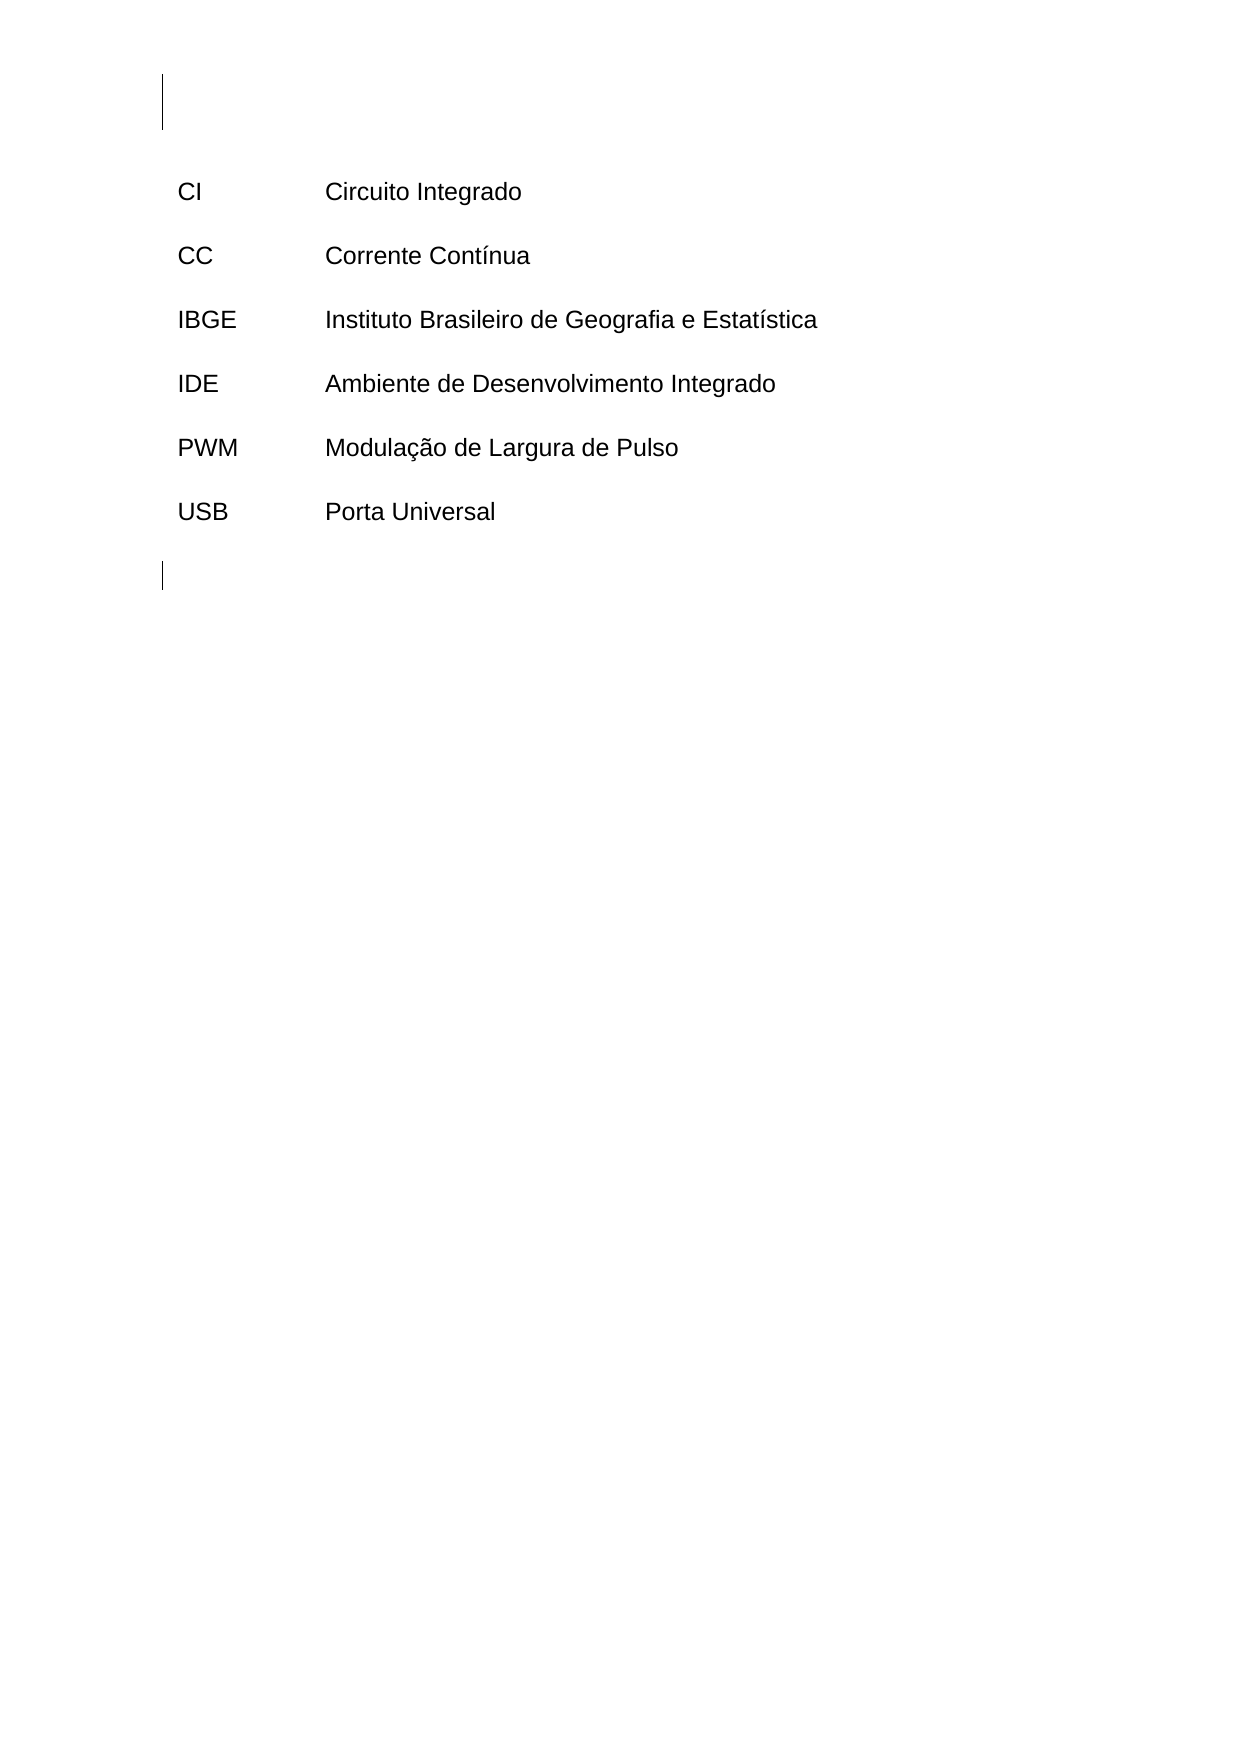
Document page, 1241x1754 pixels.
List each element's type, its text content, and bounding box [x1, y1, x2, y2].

text CC Corrente Contínua [177, 241, 1122, 270]
text PWM Modulação de Largura de Pulso [177, 433, 1122, 462]
text IBGE Instituto Brasileiro de Geografia e Estatística [177, 305, 1122, 334]
text USB Porta Universal [177, 497, 1122, 526]
text IDE Ambiente de Desenvolvimento Integrado [177, 369, 1122, 398]
text CI Circuito Integrado [177, 177, 1122, 206]
